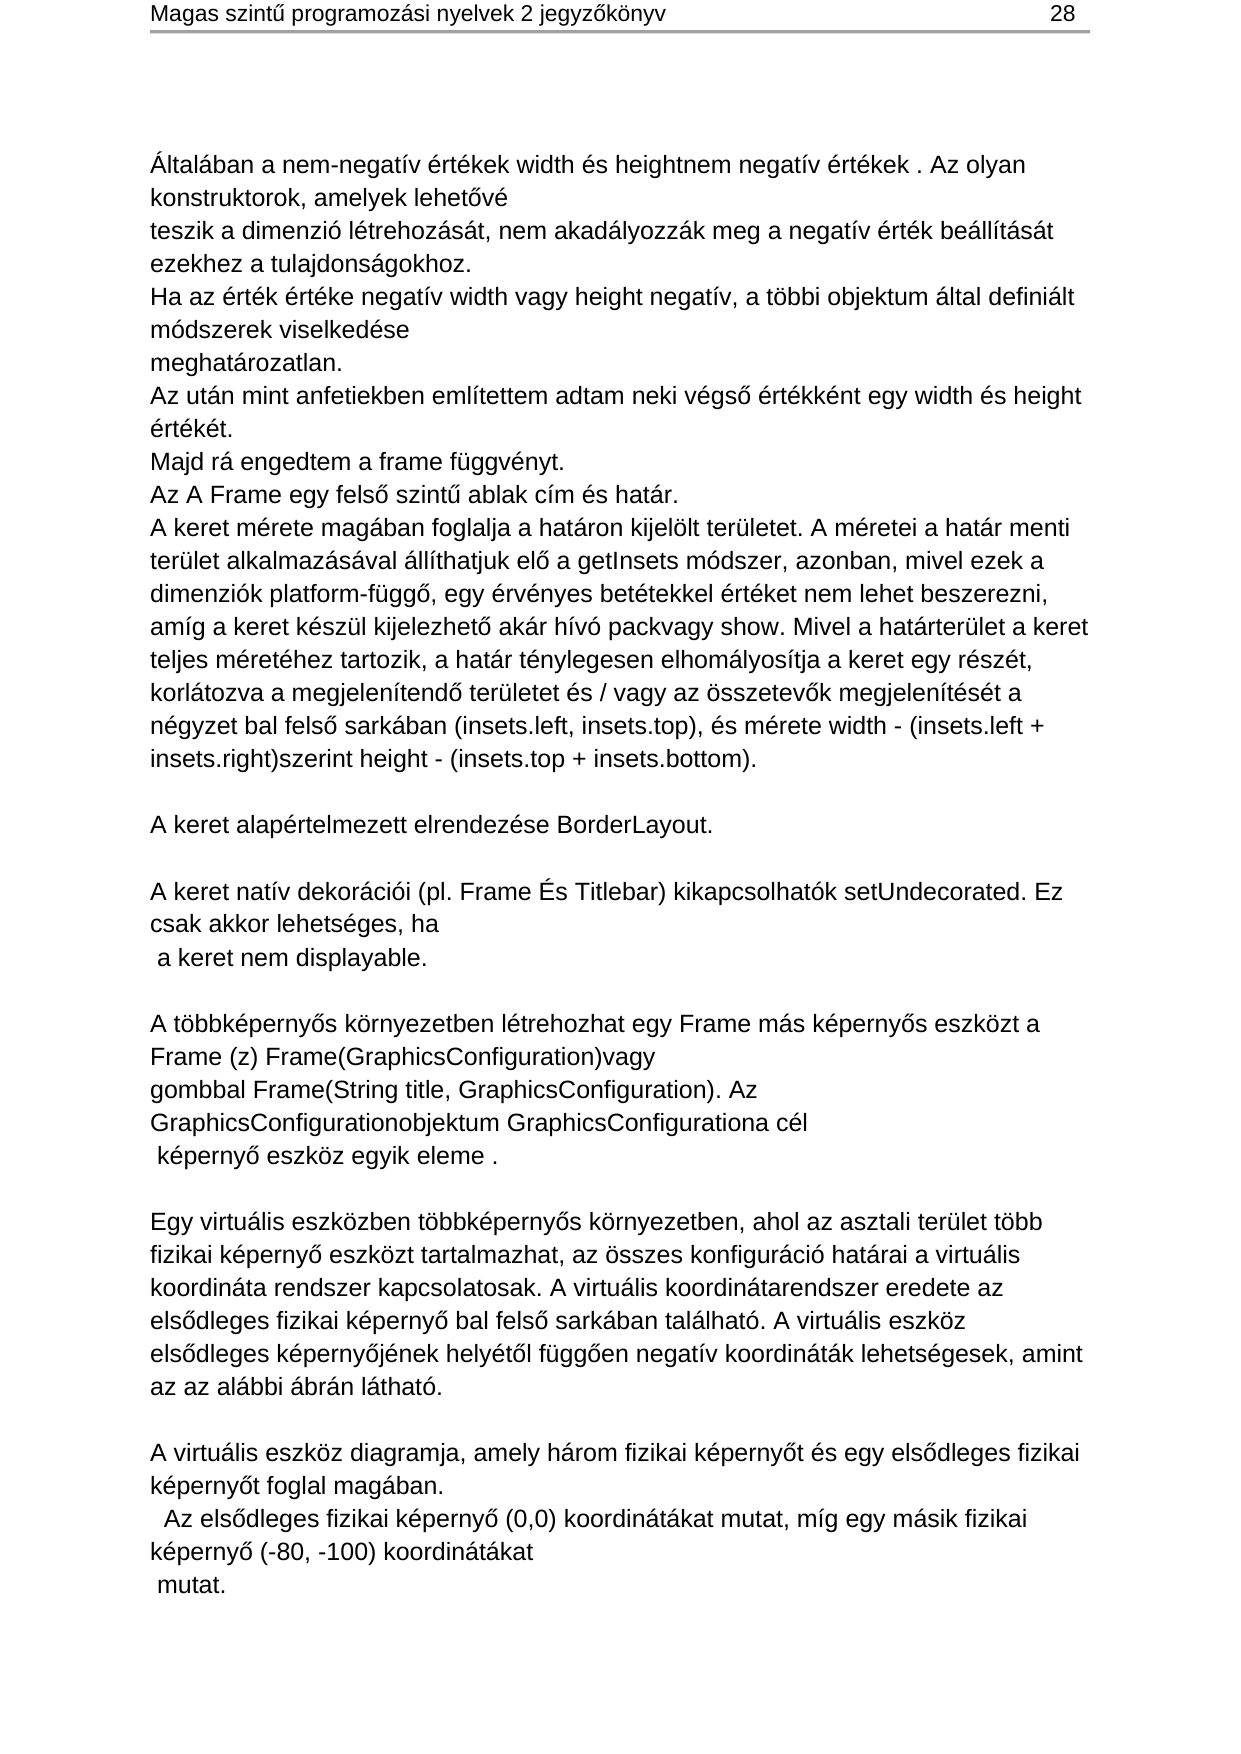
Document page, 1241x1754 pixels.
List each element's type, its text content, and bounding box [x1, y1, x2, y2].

text Egy virtuális eszközben többképernyős környezetben, ahol az asztali terület több fizikai képernyő eszközt tartalmazhat, az összes konfiguráció határai a virtuális koordináta rendszer kapcsolatosak. A virtuális koordinátarendszer eredete az elsődleges fizikai képernyő bal felső sarkában található. A virtuális eszköz elsődleges képernyőjének helyétől függően negatív koordináták lehetségesek, amint az az alábbi ábrán látható. [150, 1207, 1090, 1401]
text A virtuális eszköz diagramja, amely három fizikai képernyőt és egy elsődleges fizikai képernyőt foglal magában. [150, 1438, 1090, 1499]
text Majd rá engedtem a frame függvényt. [150, 447, 1090, 476]
text A keret natív dekorációi (pl. Frame És Titlebar) kikapcsolhatók setUndecorated. Ez csak akkor lehetséges, ha [150, 876, 1090, 938]
text meghatározatlan. [150, 348, 1090, 377]
text teszik a dimenzió létrehozását, nem akadályozzák meg a negatív érték beállítását ezekhez a tulajdonságokhoz. [150, 216, 1090, 278]
text képernyő eszköz egyik eleme . [150, 1141, 1090, 1169]
text a keret nem displayable. [150, 942, 1090, 971]
text Az után mint anfetiekben említettem adtam neki végső értékként egy width és height értékét. [150, 381, 1090, 443]
text A többképernyős környezetben létrehozhat egy Frame más képernyős eszközt a Frame (z) Frame(GraphicsConfiguration)vagy [150, 1008, 1090, 1070]
text Az elsődleges fizikai képernyő (0,0) koordinátákat mutat, míg egy másik fizikai képernyő (-80, -100) koordinátákat [150, 1504, 1090, 1566]
text A keret alapértelmezett elrendezése BorderLayout. [150, 810, 1090, 839]
text A keret mérete magában foglalja a határon kijelölt területet. A méretei a határ menti terület alkalmazásával állíthatjuk elő a getInsets módszer, azonban, mivel ezek a dimenziók platform-függő, egy érvényes betétekkel értéket nem lehet beszerezni, amíg a keret készül kijelezhető akár hívó packvagy show. Mivel a határterület a keret teljes méretéhez tartozik, a határ ténylegesen elhomályosítja a keret egy részét, korlátozva a megjelenítendő területet és / vagy az összetevők megjelenítését a négyzet bal felső sarkában (insets.left, insets.top), és mérete width - (insets.left + insets.right)szerint height - (insets.top + insets.bottom). [150, 513, 1090, 773]
text mutat. [150, 1570, 1090, 1599]
text Az A Frame egy felső szintű ablak cím és határ. [150, 480, 1090, 509]
text Általában a nem-negatív értékek width és heightnem negatív értékek . Az olyan konstruktorok, amelyek lehetővé [150, 150, 1090, 212]
text gombbal Frame(String title, GraphicsConfiguration). Az GraphicsConfigurationobjektum GraphicsConfigurationa cél [150, 1074, 1090, 1136]
text Ha az érték értéke negatív width vagy height negatív, a többi objektum által definiált módszerek viselkedése [150, 282, 1090, 344]
